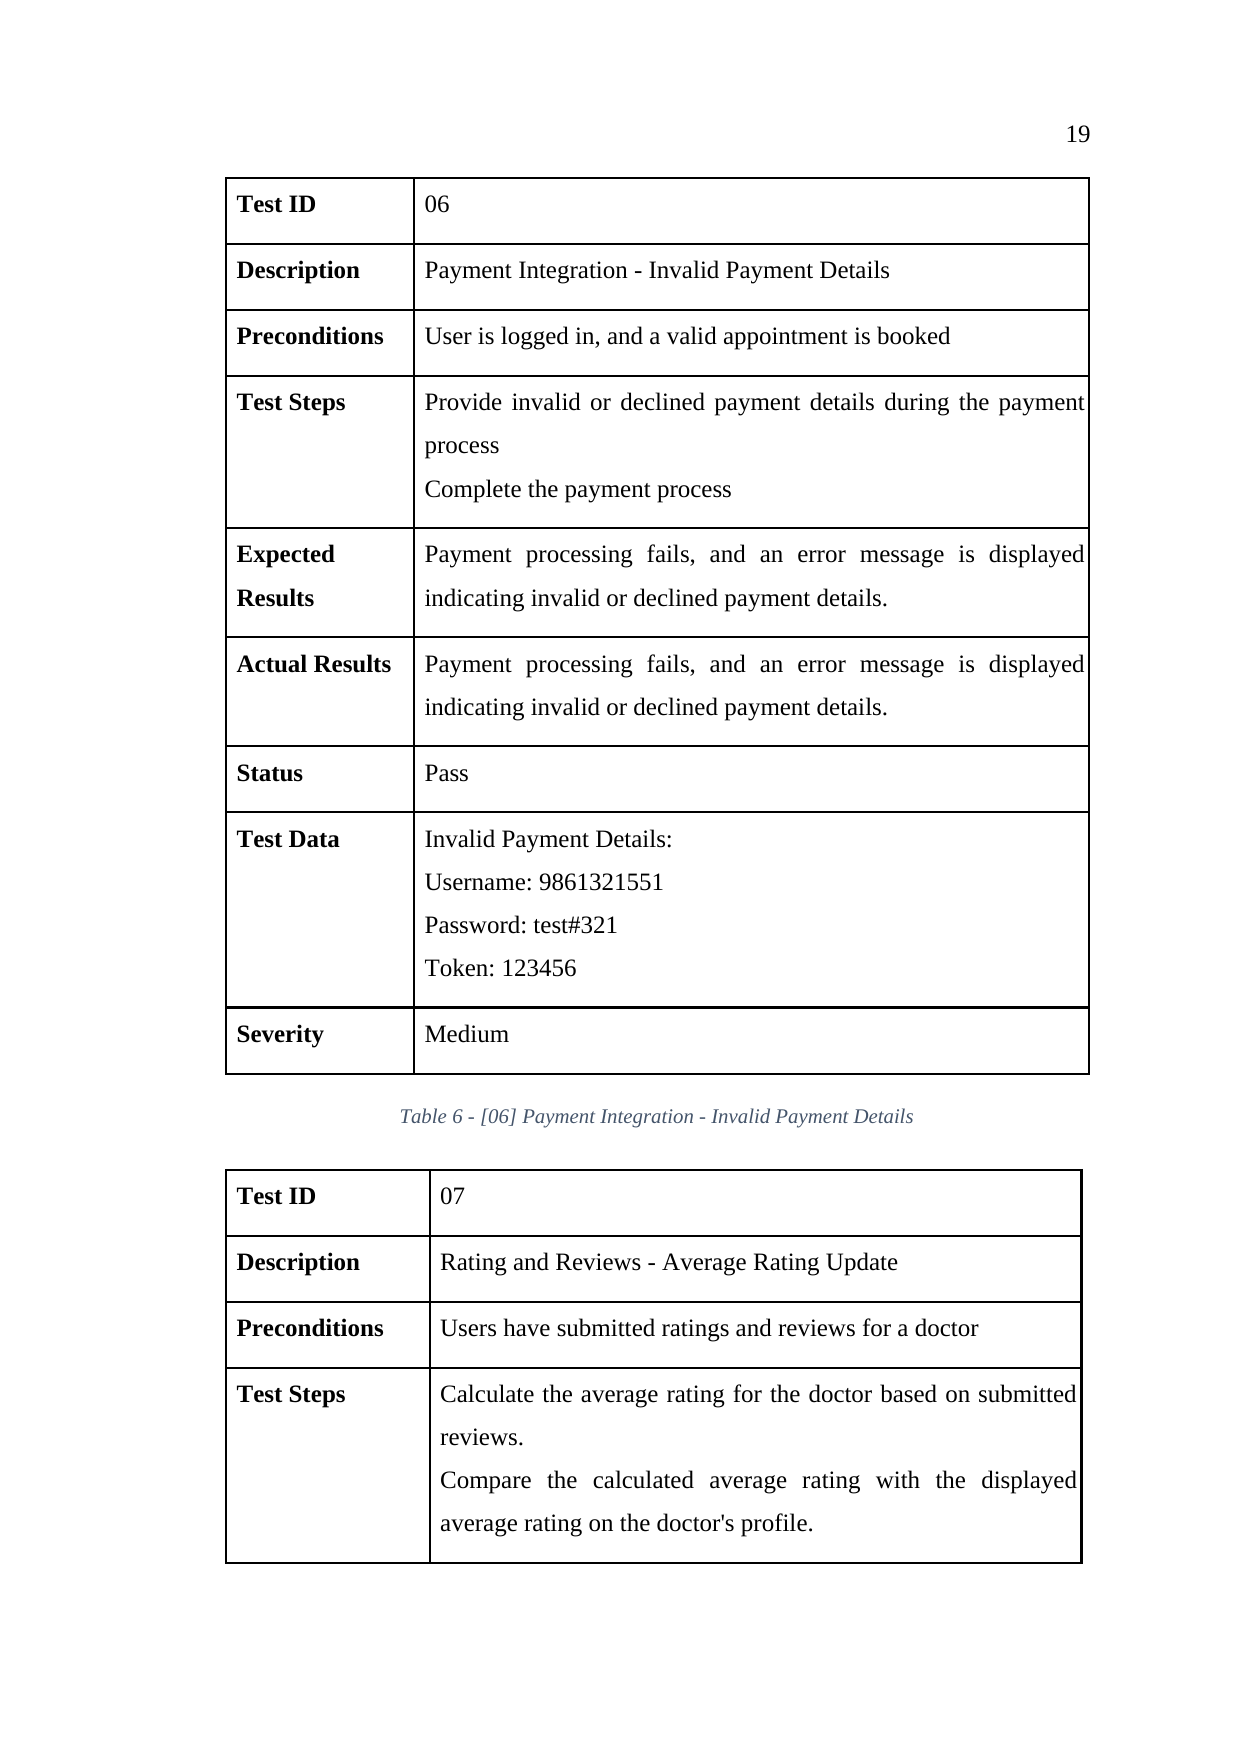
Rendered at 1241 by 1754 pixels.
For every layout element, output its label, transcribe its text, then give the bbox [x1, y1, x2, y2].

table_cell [431, 1369, 1080, 1562]
table_cell Pass [415, 747, 1088, 811]
table_cell Status [227, 747, 413, 811]
table_cell Preconditions [227, 1303, 429, 1367]
table_cell Description [227, 1237, 429, 1301]
table_cell Payment processing fails, and an error message is displayed indicating invalid or declined payment details. [415, 529, 1088, 636]
table_cell Payment processing fails, and an error message is displayed indicating invalid or declined payment details. [415, 638, 1088, 745]
table_cell Rating and Reviews - Average Rating Update [431, 1237, 1080, 1301]
table_cell Preconditions [227, 311, 413, 375]
table_cell Test Data [227, 813, 413, 1006]
table_header 07 [431, 1171, 1080, 1235]
text Table 6 - [06] Payment Integration - Invalid Payment Details [225, 1104, 1090, 1128]
table_cell Payment Integration - Invalid Payment Details [415, 245, 1088, 309]
table_cell Invalid Payment Details: Username: 9861321551 Password: test#321 Token: 123456 [415, 813, 1088, 1006]
table_cell Test Steps [227, 377, 413, 527]
table_cell User is logged in, and a valid appointment is booked [415, 311, 1088, 375]
table_cell Users have submitted ratings and reviews for a doctor [431, 1303, 1080, 1367]
table_cell Actual Results [227, 638, 413, 745]
table_cell Provide invalid or declined payment details during the payment process Complete the payment process [415, 377, 1088, 527]
table_header 06 [415, 179, 1088, 243]
table_cell Severity [227, 1009, 413, 1072]
table_cell Medium [415, 1009, 1088, 1072]
table_cell Expected Results [227, 529, 413, 636]
table_cell Test Steps [227, 1369, 429, 1562]
table_cell Description [227, 245, 413, 309]
table_header Test ID [227, 1171, 429, 1235]
table_header Test ID [227, 179, 413, 243]
